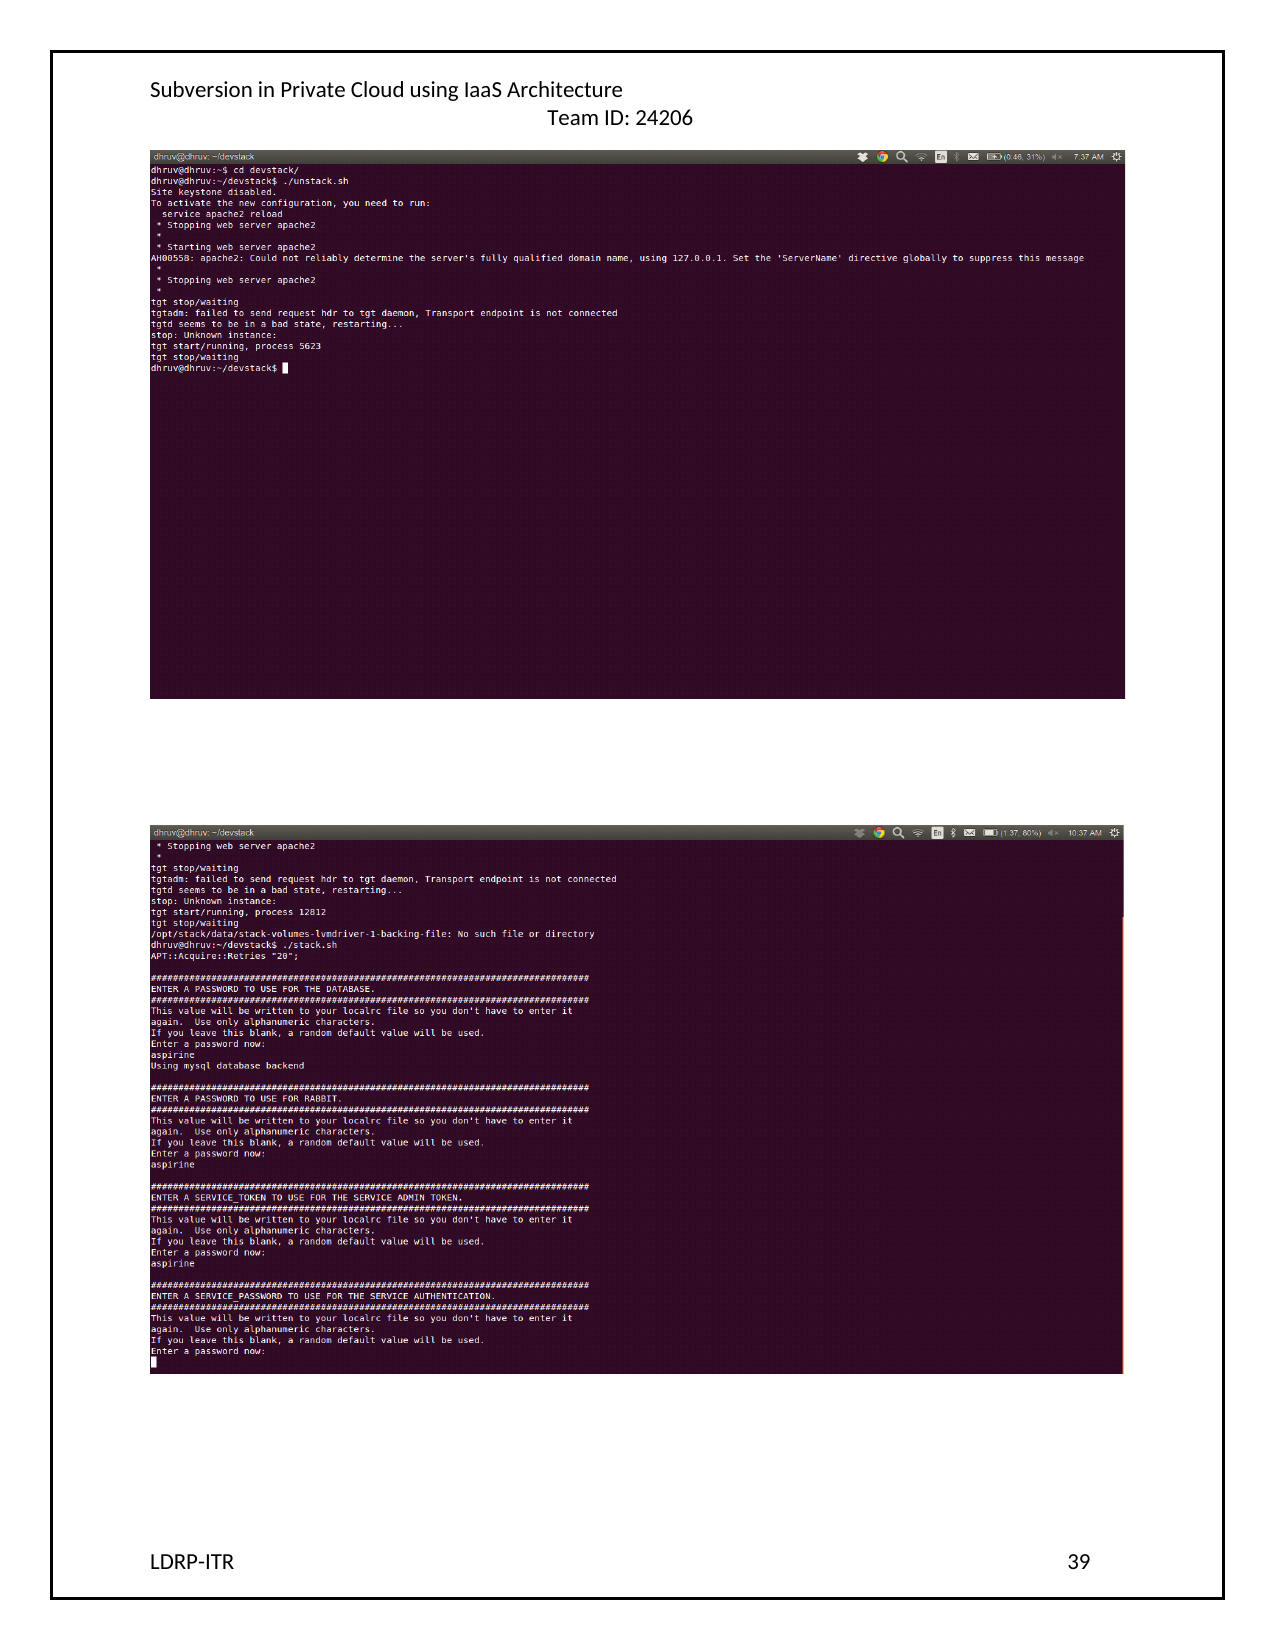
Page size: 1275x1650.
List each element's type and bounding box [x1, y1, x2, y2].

picture [150, 825, 1124, 1374]
picture [150, 150, 1125, 699]
